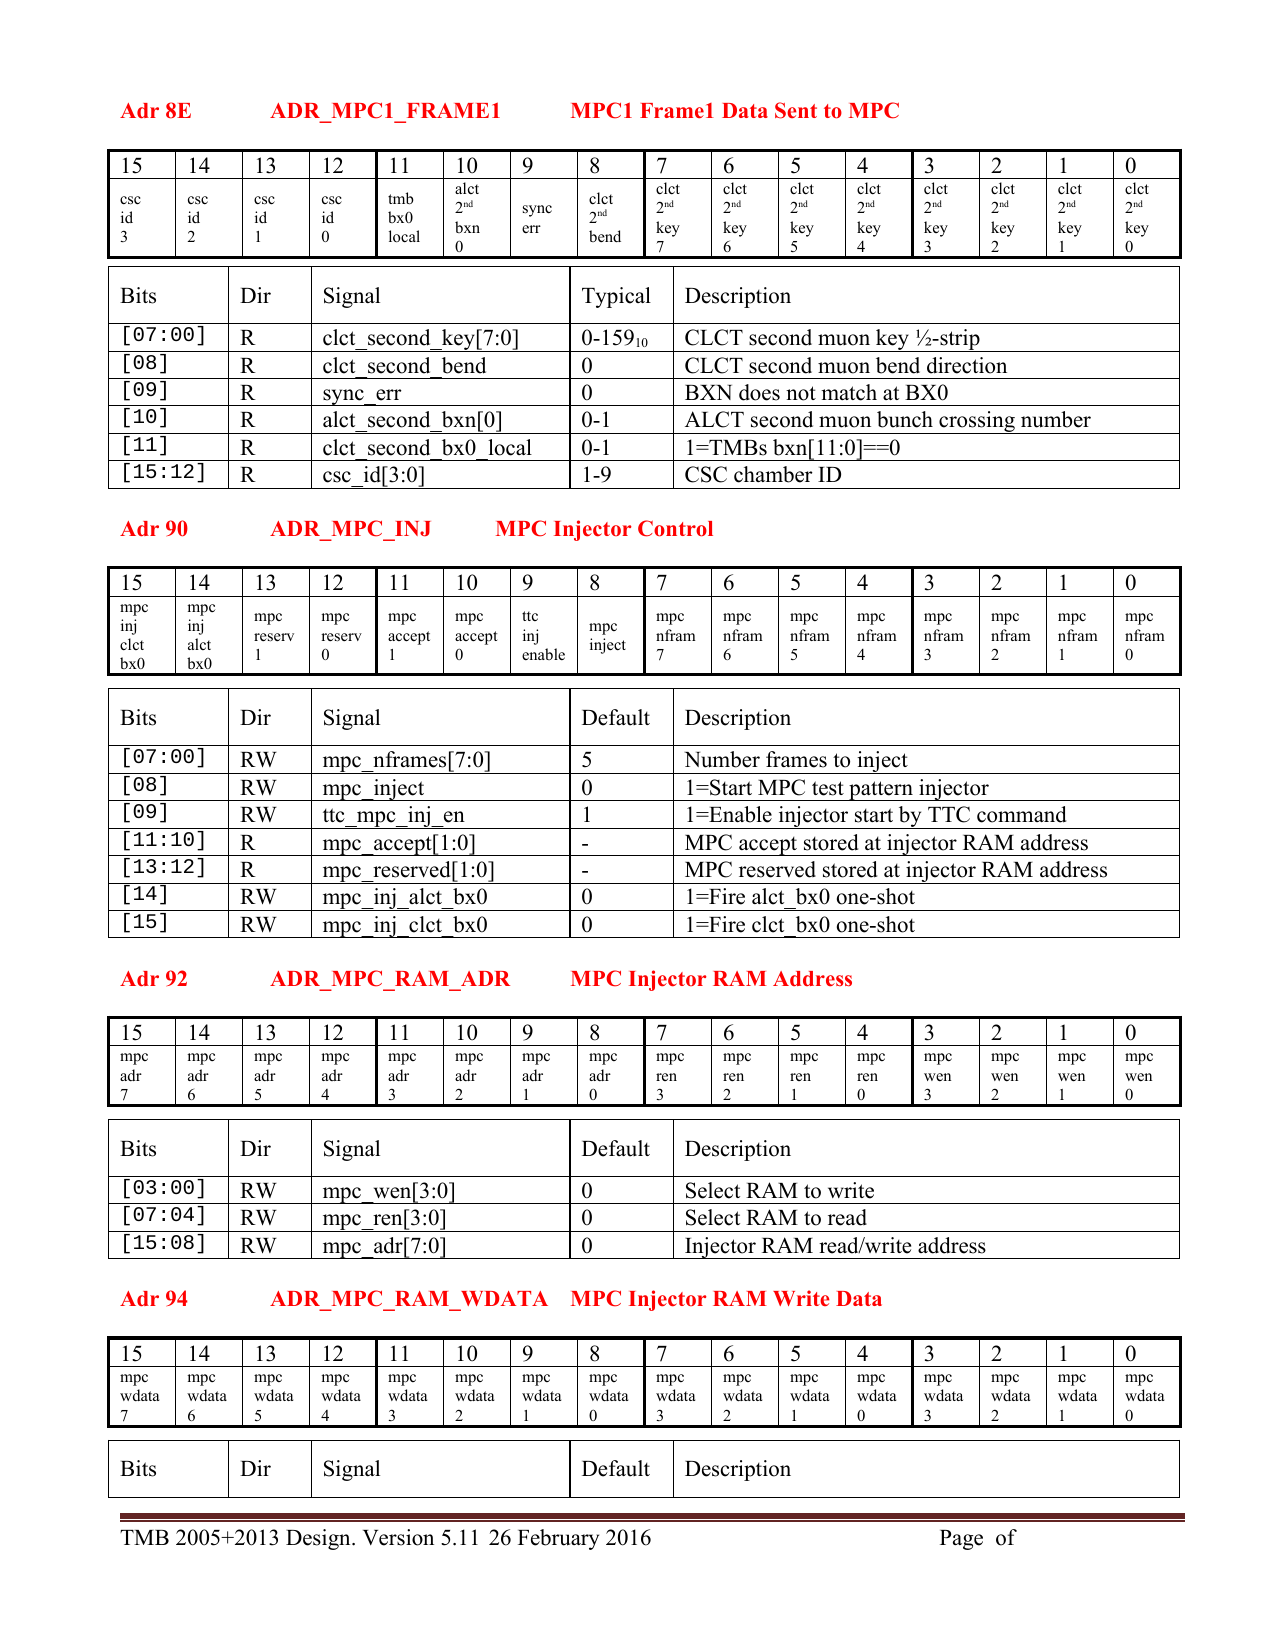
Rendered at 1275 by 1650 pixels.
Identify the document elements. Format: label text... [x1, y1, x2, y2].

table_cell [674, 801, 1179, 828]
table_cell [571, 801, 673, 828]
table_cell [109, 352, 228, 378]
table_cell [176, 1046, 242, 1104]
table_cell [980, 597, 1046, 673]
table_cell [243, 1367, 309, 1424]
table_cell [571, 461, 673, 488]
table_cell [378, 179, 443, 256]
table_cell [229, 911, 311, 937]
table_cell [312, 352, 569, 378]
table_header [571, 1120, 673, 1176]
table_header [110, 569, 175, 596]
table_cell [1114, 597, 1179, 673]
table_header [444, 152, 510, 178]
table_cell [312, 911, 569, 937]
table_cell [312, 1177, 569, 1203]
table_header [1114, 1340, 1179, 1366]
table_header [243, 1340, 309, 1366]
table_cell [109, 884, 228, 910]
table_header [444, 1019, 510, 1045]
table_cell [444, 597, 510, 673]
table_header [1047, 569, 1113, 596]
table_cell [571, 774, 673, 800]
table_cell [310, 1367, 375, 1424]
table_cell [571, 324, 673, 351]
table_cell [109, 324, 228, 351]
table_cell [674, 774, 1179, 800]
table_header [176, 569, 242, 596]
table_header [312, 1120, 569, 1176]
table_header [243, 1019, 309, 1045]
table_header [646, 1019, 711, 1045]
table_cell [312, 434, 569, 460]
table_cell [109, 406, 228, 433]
subtitle Adr 90 ADR_MPC_INJ MPC Injector Control [120, 515, 1185, 541]
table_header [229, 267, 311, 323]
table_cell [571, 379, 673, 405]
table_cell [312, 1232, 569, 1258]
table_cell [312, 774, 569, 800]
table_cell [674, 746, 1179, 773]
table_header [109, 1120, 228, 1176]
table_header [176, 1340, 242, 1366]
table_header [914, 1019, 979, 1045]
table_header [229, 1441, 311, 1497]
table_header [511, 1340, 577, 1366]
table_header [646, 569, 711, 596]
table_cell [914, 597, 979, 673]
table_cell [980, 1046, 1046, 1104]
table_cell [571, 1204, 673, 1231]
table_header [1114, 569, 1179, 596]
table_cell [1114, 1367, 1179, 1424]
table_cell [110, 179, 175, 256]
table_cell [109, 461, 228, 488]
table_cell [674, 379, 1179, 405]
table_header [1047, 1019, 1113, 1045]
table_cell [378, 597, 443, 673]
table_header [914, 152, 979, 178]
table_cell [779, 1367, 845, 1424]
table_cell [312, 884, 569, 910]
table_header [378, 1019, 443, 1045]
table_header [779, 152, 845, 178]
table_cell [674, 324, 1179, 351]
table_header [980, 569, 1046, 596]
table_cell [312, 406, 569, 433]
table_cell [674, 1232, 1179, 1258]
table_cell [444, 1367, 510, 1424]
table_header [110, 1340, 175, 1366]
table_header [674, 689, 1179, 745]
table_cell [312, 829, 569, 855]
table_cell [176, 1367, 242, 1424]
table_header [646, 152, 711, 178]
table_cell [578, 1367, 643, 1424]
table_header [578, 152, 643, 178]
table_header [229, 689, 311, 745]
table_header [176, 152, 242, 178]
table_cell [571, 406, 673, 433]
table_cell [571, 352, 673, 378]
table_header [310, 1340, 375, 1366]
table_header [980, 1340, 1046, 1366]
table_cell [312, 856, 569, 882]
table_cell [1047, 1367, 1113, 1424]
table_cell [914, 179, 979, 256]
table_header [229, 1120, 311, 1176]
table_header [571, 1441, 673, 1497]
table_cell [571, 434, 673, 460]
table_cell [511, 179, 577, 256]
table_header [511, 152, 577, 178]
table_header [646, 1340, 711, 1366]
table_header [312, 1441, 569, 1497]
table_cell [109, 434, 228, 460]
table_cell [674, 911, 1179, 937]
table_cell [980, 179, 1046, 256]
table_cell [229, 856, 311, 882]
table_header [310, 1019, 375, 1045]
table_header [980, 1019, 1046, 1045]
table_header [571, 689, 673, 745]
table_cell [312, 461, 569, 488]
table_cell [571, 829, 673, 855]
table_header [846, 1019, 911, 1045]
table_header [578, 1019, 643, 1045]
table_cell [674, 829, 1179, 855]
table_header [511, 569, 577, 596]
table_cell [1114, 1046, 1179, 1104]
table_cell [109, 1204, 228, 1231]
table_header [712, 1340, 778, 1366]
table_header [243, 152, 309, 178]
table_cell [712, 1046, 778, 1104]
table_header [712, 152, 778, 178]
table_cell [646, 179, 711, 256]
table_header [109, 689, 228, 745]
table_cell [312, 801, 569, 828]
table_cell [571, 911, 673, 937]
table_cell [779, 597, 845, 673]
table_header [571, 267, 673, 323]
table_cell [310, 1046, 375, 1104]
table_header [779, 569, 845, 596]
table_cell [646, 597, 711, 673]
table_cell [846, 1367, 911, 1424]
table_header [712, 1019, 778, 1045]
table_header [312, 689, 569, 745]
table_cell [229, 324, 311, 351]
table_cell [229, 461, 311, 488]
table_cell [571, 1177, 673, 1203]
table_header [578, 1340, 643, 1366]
subtitle Adr 8E ADR_MPC1_FRAME1 MPC1 Frame1 Data Sent to MPC [120, 97, 1185, 124]
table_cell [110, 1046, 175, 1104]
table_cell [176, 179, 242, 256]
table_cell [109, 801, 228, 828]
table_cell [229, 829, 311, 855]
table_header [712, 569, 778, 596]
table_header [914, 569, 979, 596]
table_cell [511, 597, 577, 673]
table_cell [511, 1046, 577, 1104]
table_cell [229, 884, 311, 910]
subtitle Adr 94 ADR_MPC_RAM_WDATA MPC Injector RAM Write Data [120, 1285, 1185, 1312]
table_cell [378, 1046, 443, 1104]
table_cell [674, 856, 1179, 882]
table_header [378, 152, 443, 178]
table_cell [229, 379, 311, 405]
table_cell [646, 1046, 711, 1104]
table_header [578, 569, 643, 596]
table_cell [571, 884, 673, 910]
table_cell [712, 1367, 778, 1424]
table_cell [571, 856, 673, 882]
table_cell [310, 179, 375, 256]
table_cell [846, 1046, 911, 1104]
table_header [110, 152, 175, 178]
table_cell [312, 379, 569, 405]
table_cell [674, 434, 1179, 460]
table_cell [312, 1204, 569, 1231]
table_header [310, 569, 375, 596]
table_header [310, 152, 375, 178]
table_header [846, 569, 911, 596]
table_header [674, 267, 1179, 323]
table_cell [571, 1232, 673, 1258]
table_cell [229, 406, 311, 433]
subtitle Adr 92 ADR_MPC_RAM_ADR MPC Injector RAM Address [120, 964, 1185, 991]
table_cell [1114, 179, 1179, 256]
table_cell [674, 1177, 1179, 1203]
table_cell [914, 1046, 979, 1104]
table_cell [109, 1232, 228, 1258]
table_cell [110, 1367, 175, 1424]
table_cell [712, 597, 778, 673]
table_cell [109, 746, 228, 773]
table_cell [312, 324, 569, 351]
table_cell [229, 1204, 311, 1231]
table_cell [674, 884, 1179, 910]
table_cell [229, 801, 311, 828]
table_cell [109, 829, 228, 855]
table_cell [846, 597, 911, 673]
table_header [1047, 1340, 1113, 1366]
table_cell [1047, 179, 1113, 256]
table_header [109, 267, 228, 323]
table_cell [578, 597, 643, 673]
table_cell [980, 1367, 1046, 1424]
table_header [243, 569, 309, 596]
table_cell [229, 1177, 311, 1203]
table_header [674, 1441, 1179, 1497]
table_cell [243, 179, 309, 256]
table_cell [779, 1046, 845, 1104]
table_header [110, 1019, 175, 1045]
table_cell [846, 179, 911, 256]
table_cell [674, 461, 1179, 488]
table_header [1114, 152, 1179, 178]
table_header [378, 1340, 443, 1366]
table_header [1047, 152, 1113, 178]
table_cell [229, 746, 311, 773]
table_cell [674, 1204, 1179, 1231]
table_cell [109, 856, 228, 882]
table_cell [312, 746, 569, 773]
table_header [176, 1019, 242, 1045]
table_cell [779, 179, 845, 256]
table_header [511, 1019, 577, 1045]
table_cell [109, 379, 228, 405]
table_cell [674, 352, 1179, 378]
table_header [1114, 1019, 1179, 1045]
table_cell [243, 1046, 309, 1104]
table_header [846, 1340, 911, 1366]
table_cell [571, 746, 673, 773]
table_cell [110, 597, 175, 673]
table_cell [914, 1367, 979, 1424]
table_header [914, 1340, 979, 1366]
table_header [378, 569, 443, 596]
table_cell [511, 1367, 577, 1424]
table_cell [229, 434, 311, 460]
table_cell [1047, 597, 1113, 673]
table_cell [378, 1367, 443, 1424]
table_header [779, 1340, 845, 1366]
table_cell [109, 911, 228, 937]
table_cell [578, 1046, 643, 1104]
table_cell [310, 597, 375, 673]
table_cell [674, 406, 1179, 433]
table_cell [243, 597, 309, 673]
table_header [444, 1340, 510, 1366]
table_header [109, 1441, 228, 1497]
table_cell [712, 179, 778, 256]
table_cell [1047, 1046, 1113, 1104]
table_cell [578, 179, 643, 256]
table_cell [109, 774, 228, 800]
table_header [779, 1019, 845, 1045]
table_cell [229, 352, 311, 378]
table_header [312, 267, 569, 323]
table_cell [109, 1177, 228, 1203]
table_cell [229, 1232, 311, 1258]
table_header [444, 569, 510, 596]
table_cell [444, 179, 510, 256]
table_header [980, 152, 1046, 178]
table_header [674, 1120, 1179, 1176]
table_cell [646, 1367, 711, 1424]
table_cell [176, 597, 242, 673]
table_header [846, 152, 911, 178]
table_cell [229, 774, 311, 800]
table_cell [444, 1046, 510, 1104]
